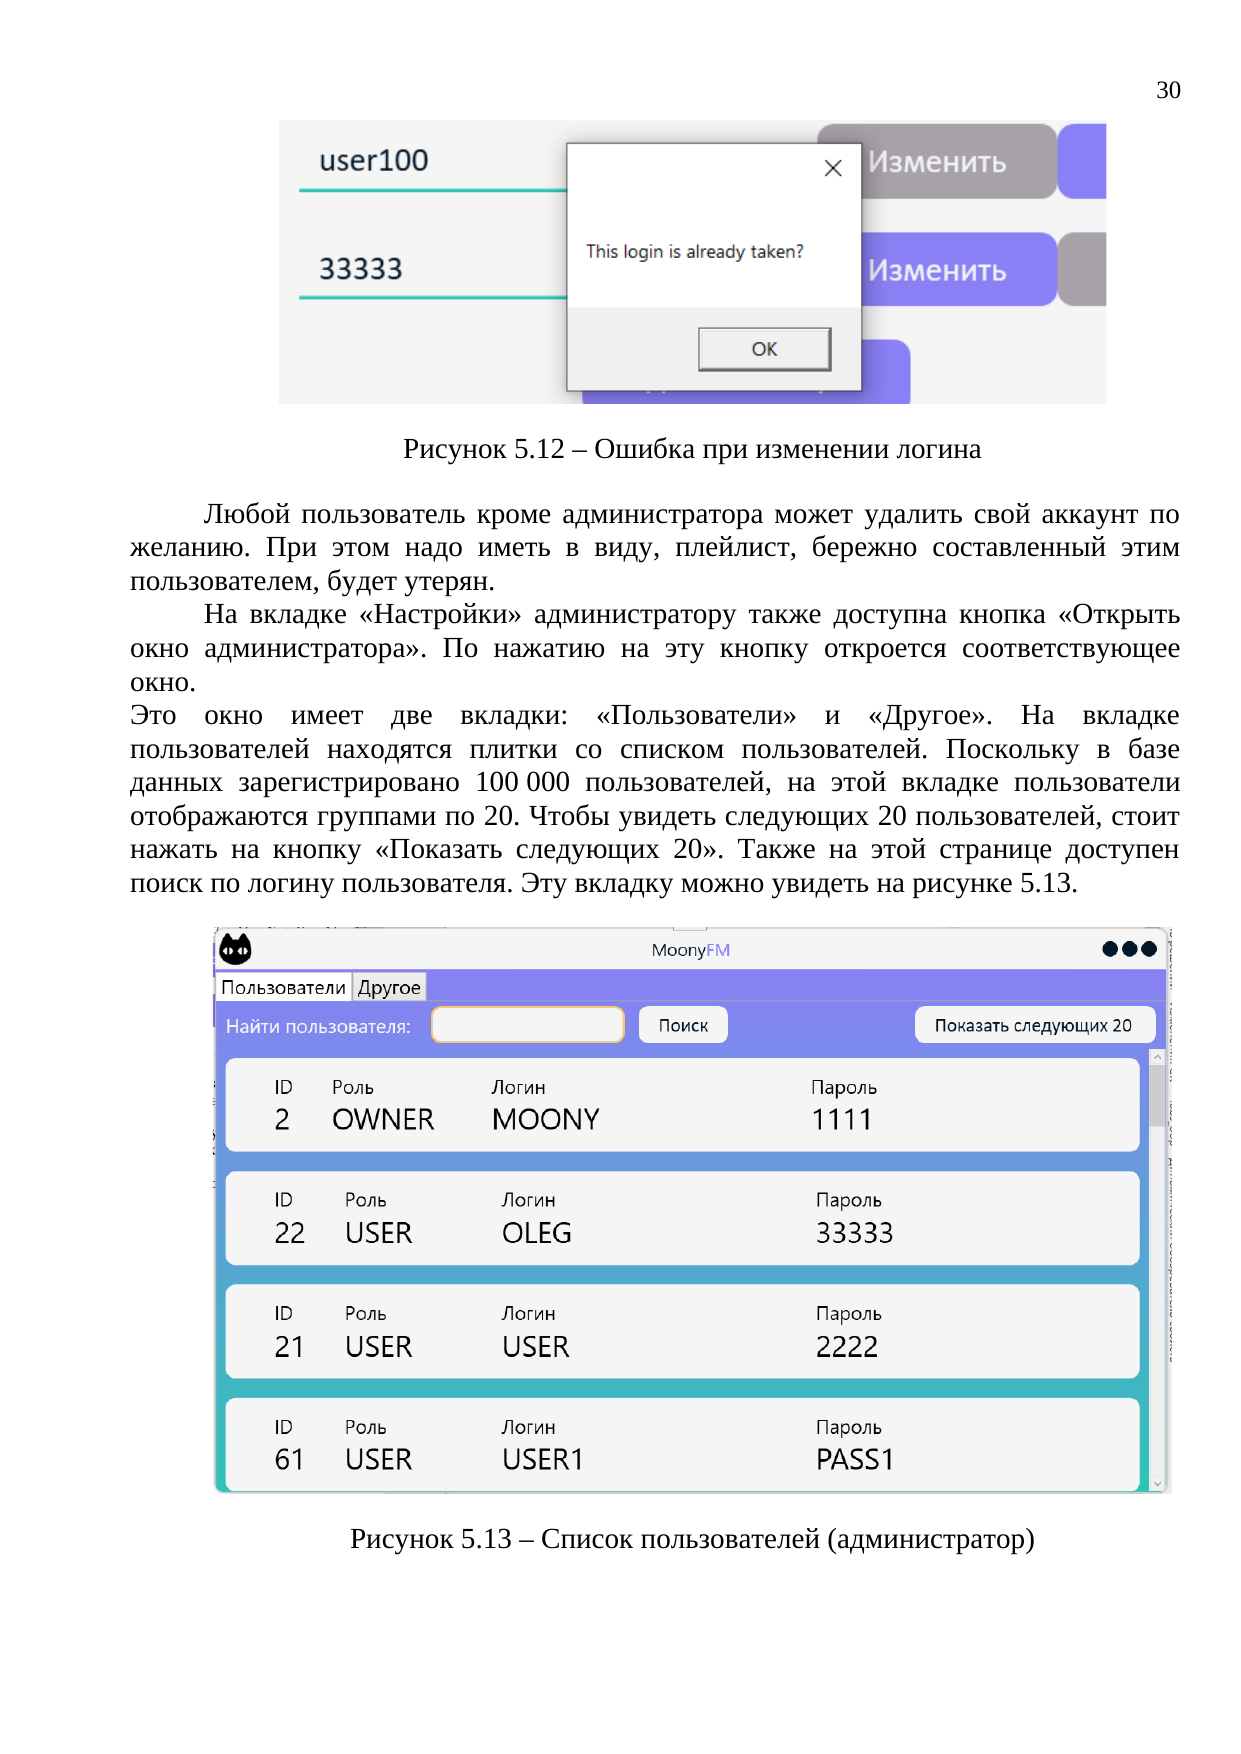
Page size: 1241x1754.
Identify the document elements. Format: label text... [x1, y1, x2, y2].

text Это окно имеет две вкладки: «Пользователи» и «Другое». На вкладке пользователей находятся плитки со списком пользователей. Поскольку в базе данных зарегистрировано 100 000 пользователей, на этой вкладке пользователи отображаются группами по 20. Чтобы увидеть следующих 20 пользователей, стоит нажать на кнопку «Показать следующих 20». Также на этой странице доступен поиск по логину пользователя. Эту вкладку можно увидеть на рисунке 5.13. [130, 697, 1181, 898]
text На вкладке «Настройки» администратору также доступна кнопка «Открыть окно администратора». По нажатию на эту кнопку откроется соответствующее окно. [130, 597, 1181, 697]
picture [278, 120, 1107, 404]
text Рисунок 5.12 – Ошибка при изменении логина [130, 431, 1181, 464]
text Рисунок 5.13 – Список пользователей (администратор) [130, 1521, 1181, 1554]
text Любой пользователь кроме администратора может удалить свой аккаунт по желанию. При этом надо иметь в виду, плейлист, бережно составленный этим пользователем, будет утерян. [130, 496, 1181, 597]
picture [212, 927, 1172, 1494]
